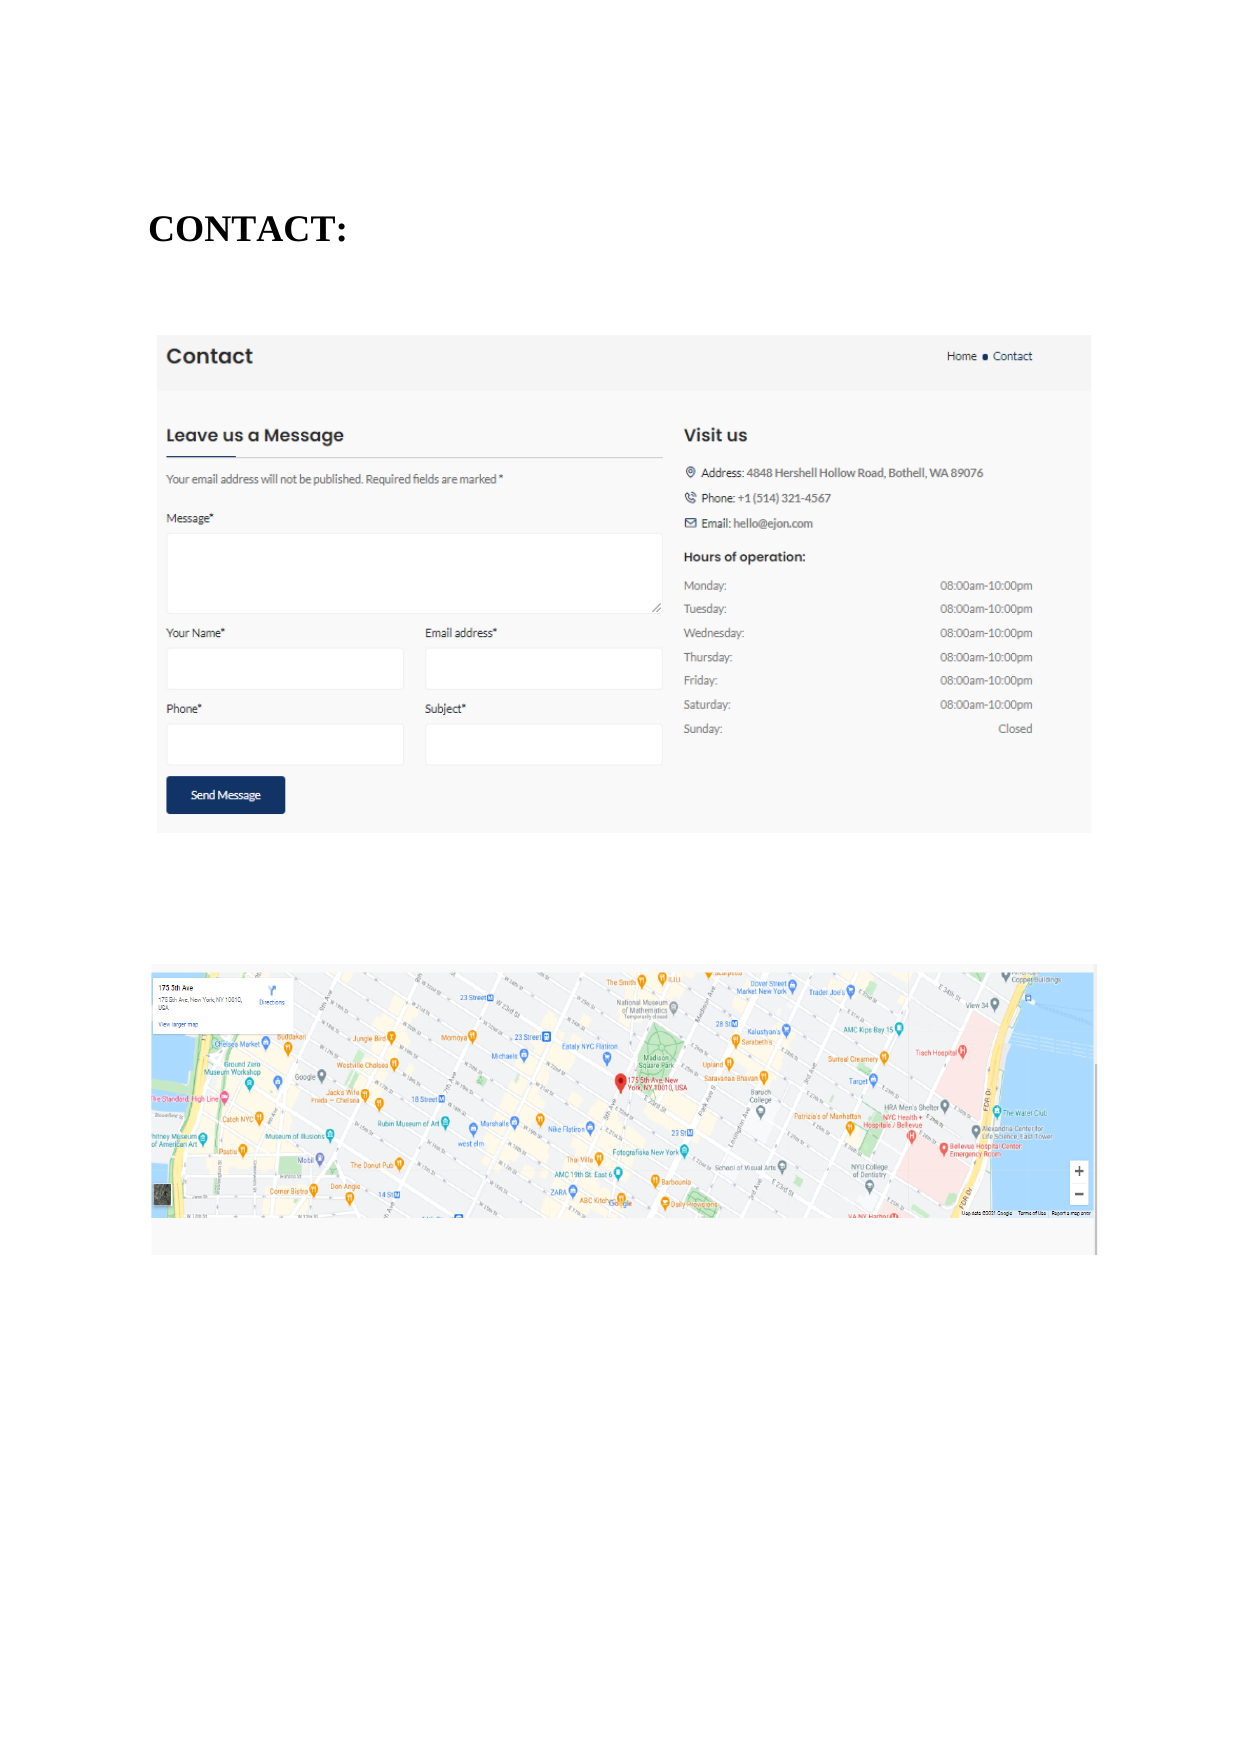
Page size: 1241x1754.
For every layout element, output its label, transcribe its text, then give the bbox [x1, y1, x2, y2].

picture [151, 964, 1098, 1255]
text CONTACT: [73, 206, 1176, 249]
picture [157, 335, 1092, 833]
